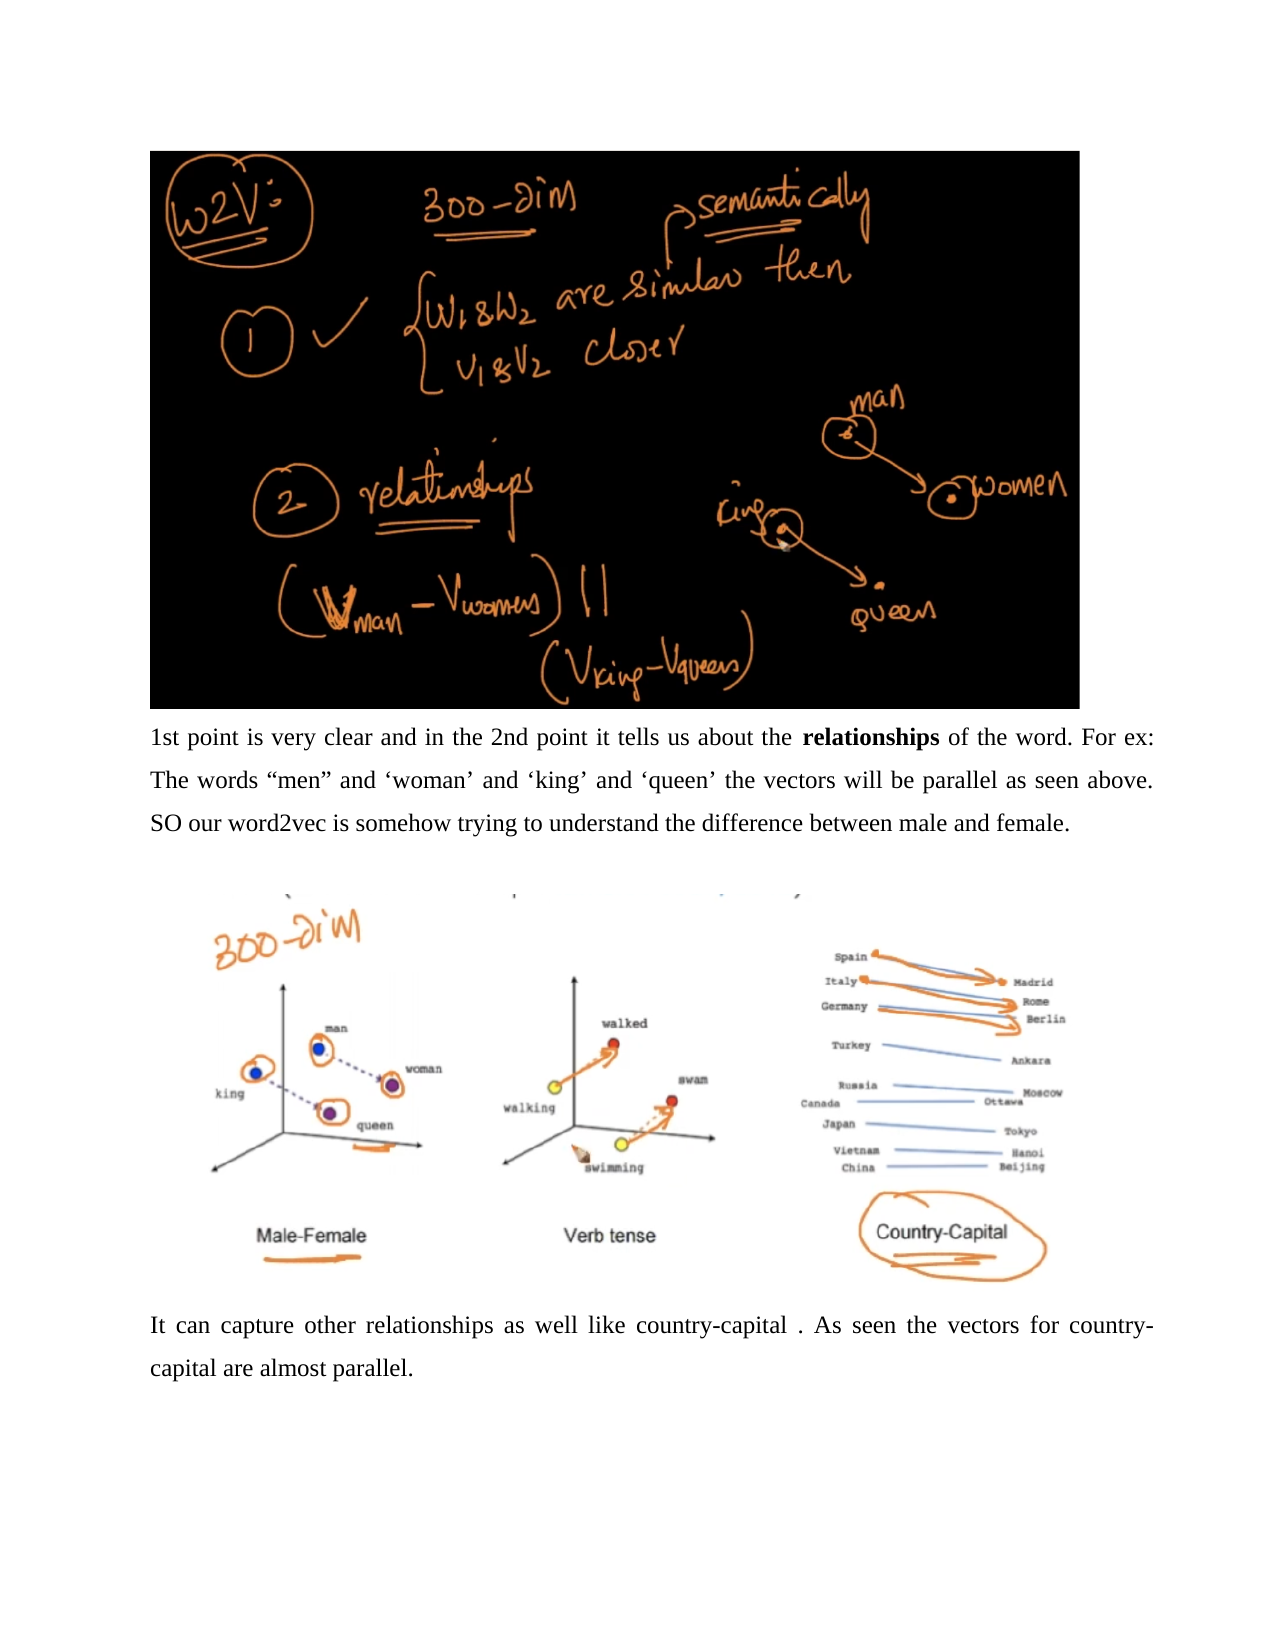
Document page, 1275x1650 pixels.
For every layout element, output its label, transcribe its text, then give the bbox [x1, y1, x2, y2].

text It can capture other relationships as well like country-capital . As seen the vectors for country-capital are almost parallel. [150, 1310, 1155, 1382]
picture [150, 150, 1080, 709]
picture [150, 894, 1080, 1297]
text 1st point is very clear and in the 2nd point it tells us about the relationships of the word. For ex: The words “men” and ‘woman’ and ‘king’ and ‘queen’ the vectors will be parallel as seen above. SO our word2vec is somehow trying to understand the difference between male and female. [150, 722, 1155, 837]
